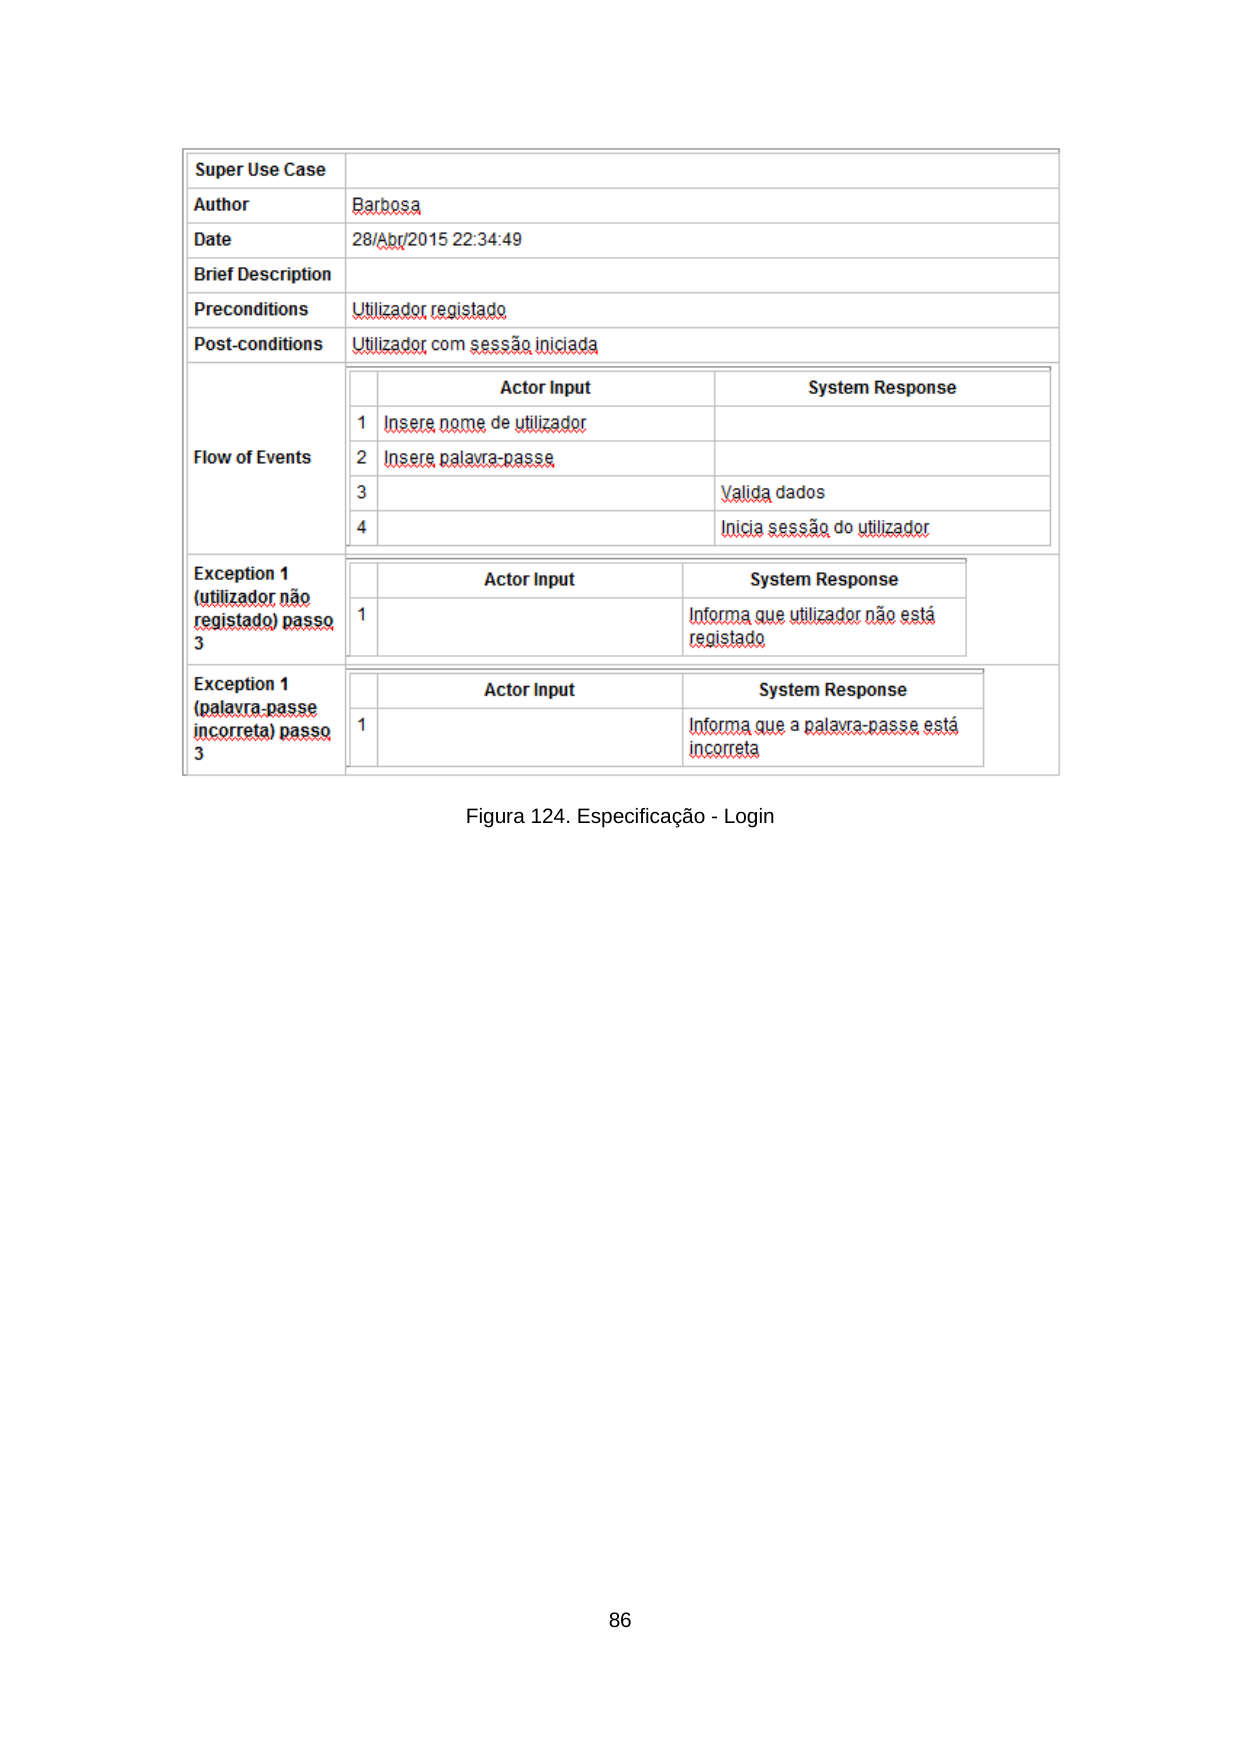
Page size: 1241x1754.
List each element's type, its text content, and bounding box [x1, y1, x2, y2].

picture [178, 147, 1063, 779]
